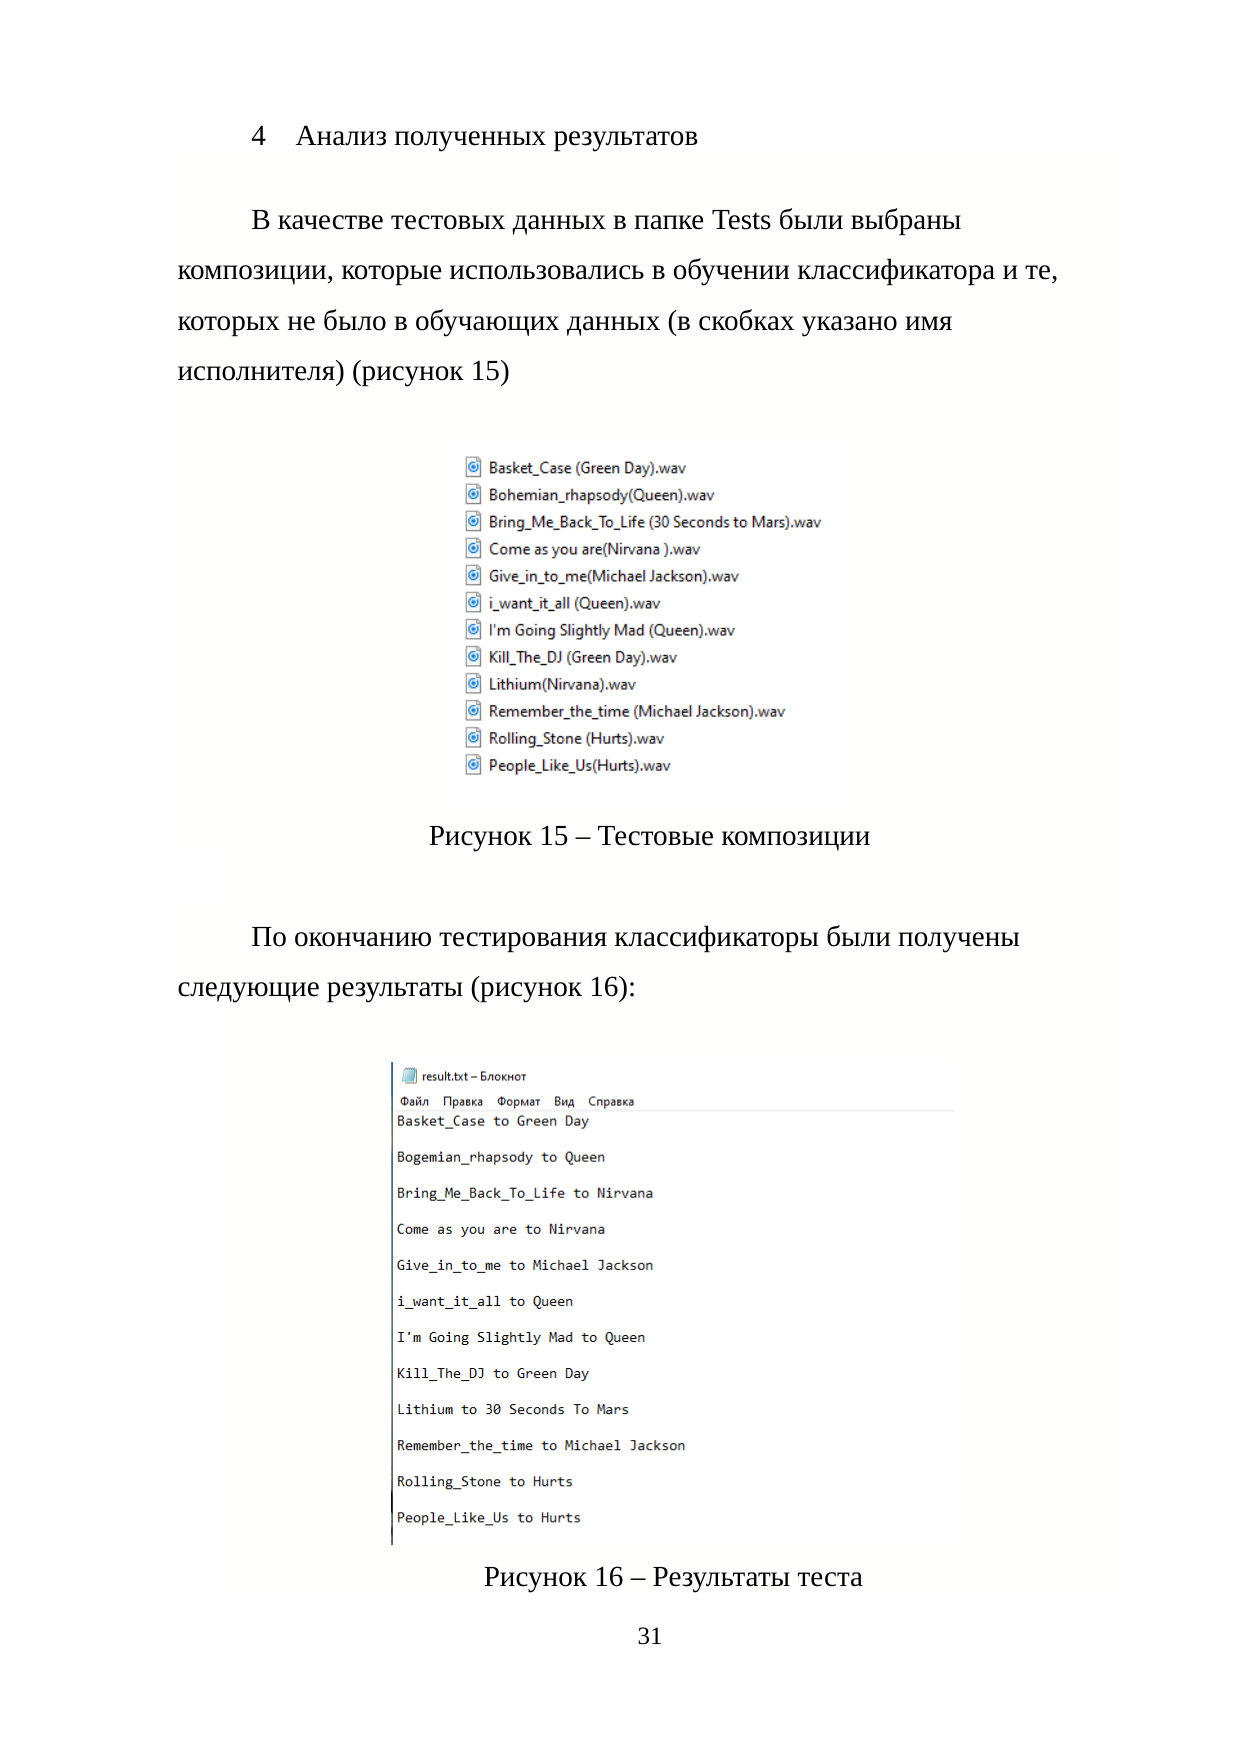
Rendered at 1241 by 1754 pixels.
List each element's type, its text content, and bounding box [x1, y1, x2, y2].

list Рисунок 15 – Тестовые композиции [177, 818, 1122, 852]
picture [447, 446, 852, 805]
picture [391, 1062, 955, 1545]
list Рисунок 16 – Результаты теста [224, 1559, 1122, 1592]
list В качестве тестовых данных в папке Tests были выбраны композиции, которые использовались в обучении классификатора и те, которых не было в обучающих данных (в скобках указано имя исполнителя) (рисунок 15) [177, 202, 1122, 386]
subtitle Анализ полученных результатов [251, 118, 1122, 152]
list По окончанию тестирования классификаторы были получены следующие результаты (рисунок 16): [177, 919, 1122, 1003]
